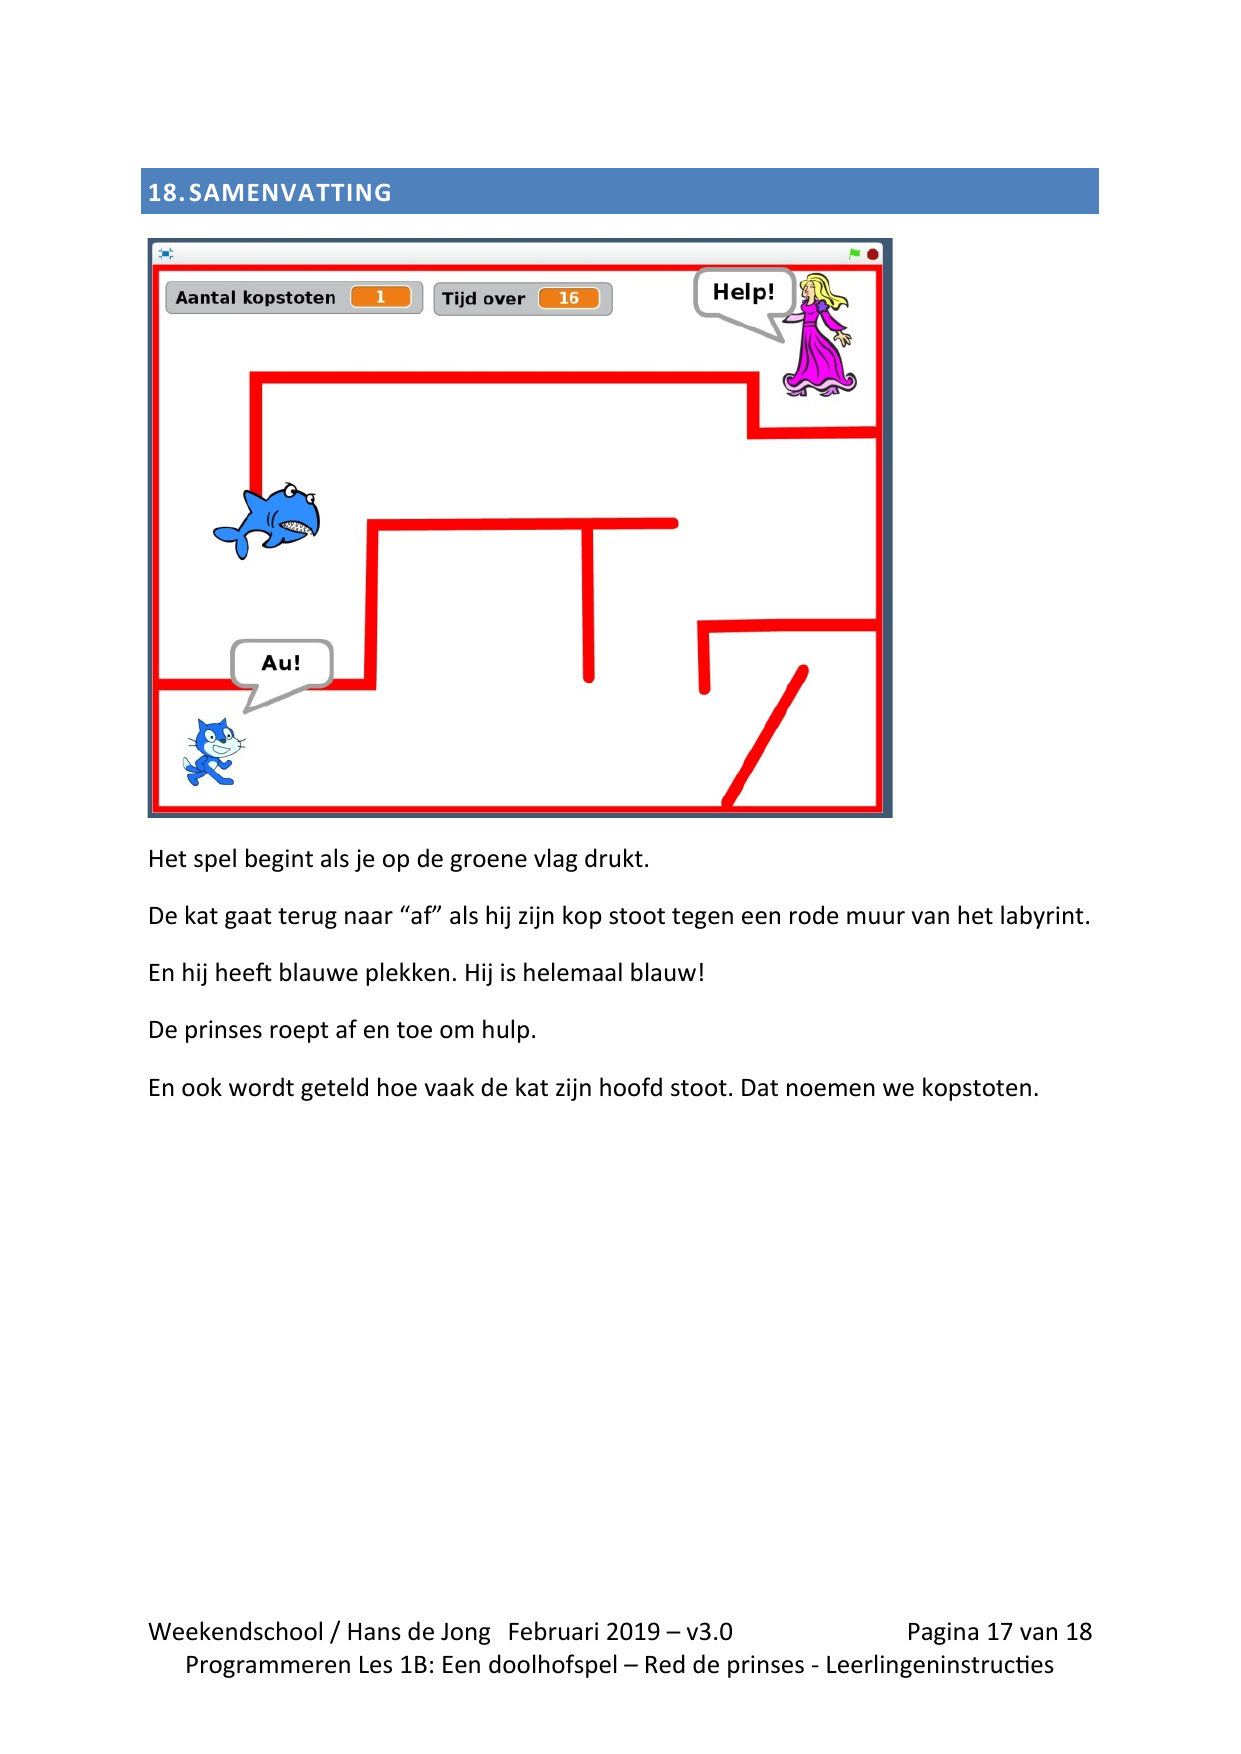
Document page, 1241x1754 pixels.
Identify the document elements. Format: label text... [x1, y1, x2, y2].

text En ook wordt geteld hoe vaak de kat zijn hoofd stoot. Dat noemen we kopstoten. [148, 1070, 1093, 1103]
text De prinses roept af en toe om hulp. [148, 1013, 1093, 1046]
text Het spel begint als je op de groene vlag drukt. [148, 841, 1093, 874]
subtitle Samenvatting [148, 175, 1093, 208]
text En hij heeft blauwe plekken. Hij is helemaal blauw! [148, 956, 1093, 989]
picture [147, 238, 893, 818]
text De kat gaat terug naar “af” als hij zijn kop stoot tegen een rode muur van het labyrint. [148, 898, 1093, 932]
